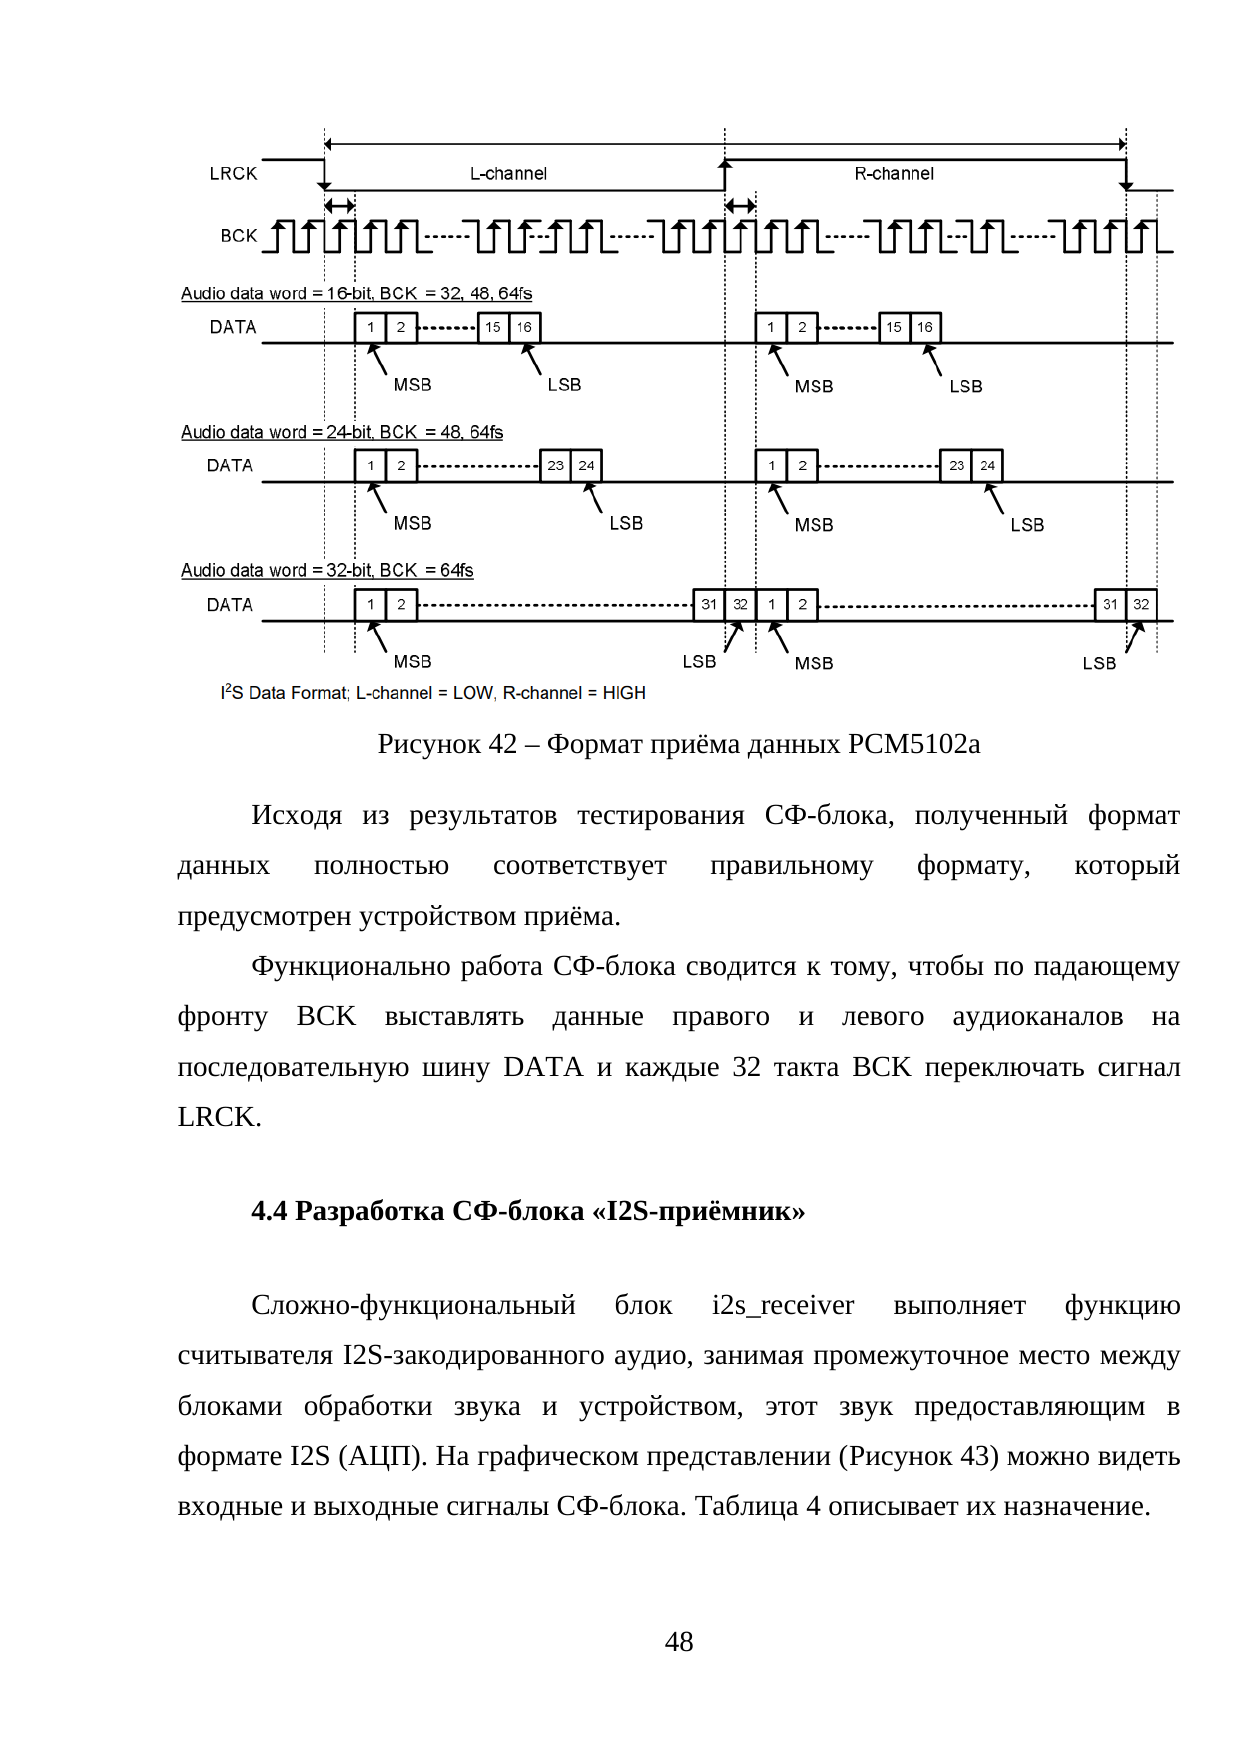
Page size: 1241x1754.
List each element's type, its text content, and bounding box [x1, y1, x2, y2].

subtitle Разработка СФ-блока «I2S-приёмник» [177, 1193, 1181, 1227]
text Сложно-функциональный блок i2s_receiver выполняет функцию считывателя I2S-закодированного аудио, занимая промежуточное место между блоками обработки звука и устройством, этот звук предоставляющим в формате I2S (АЦП). На графическом представлении (Рисунок 43) можно видеть входные и выходные сигналы СФ-блока. Таблица 4 описывает их назначение. [177, 1287, 1181, 1522]
text Функционально работа СФ-блока сводится к тому, чтобы по падающему фронту BCK выставлять данные правого и левого аудиоканалов на последовательную шину DATA и каждые 32 такта BCK переключать сигнал LRCK. [177, 948, 1181, 1133]
text Исходя из результатов тестирования СФ-блока, полученный формат данных полностью соответствует правильному формату, который предусмотрен устройством приёма. [177, 797, 1181, 931]
picture [177, 118, 1182, 710]
